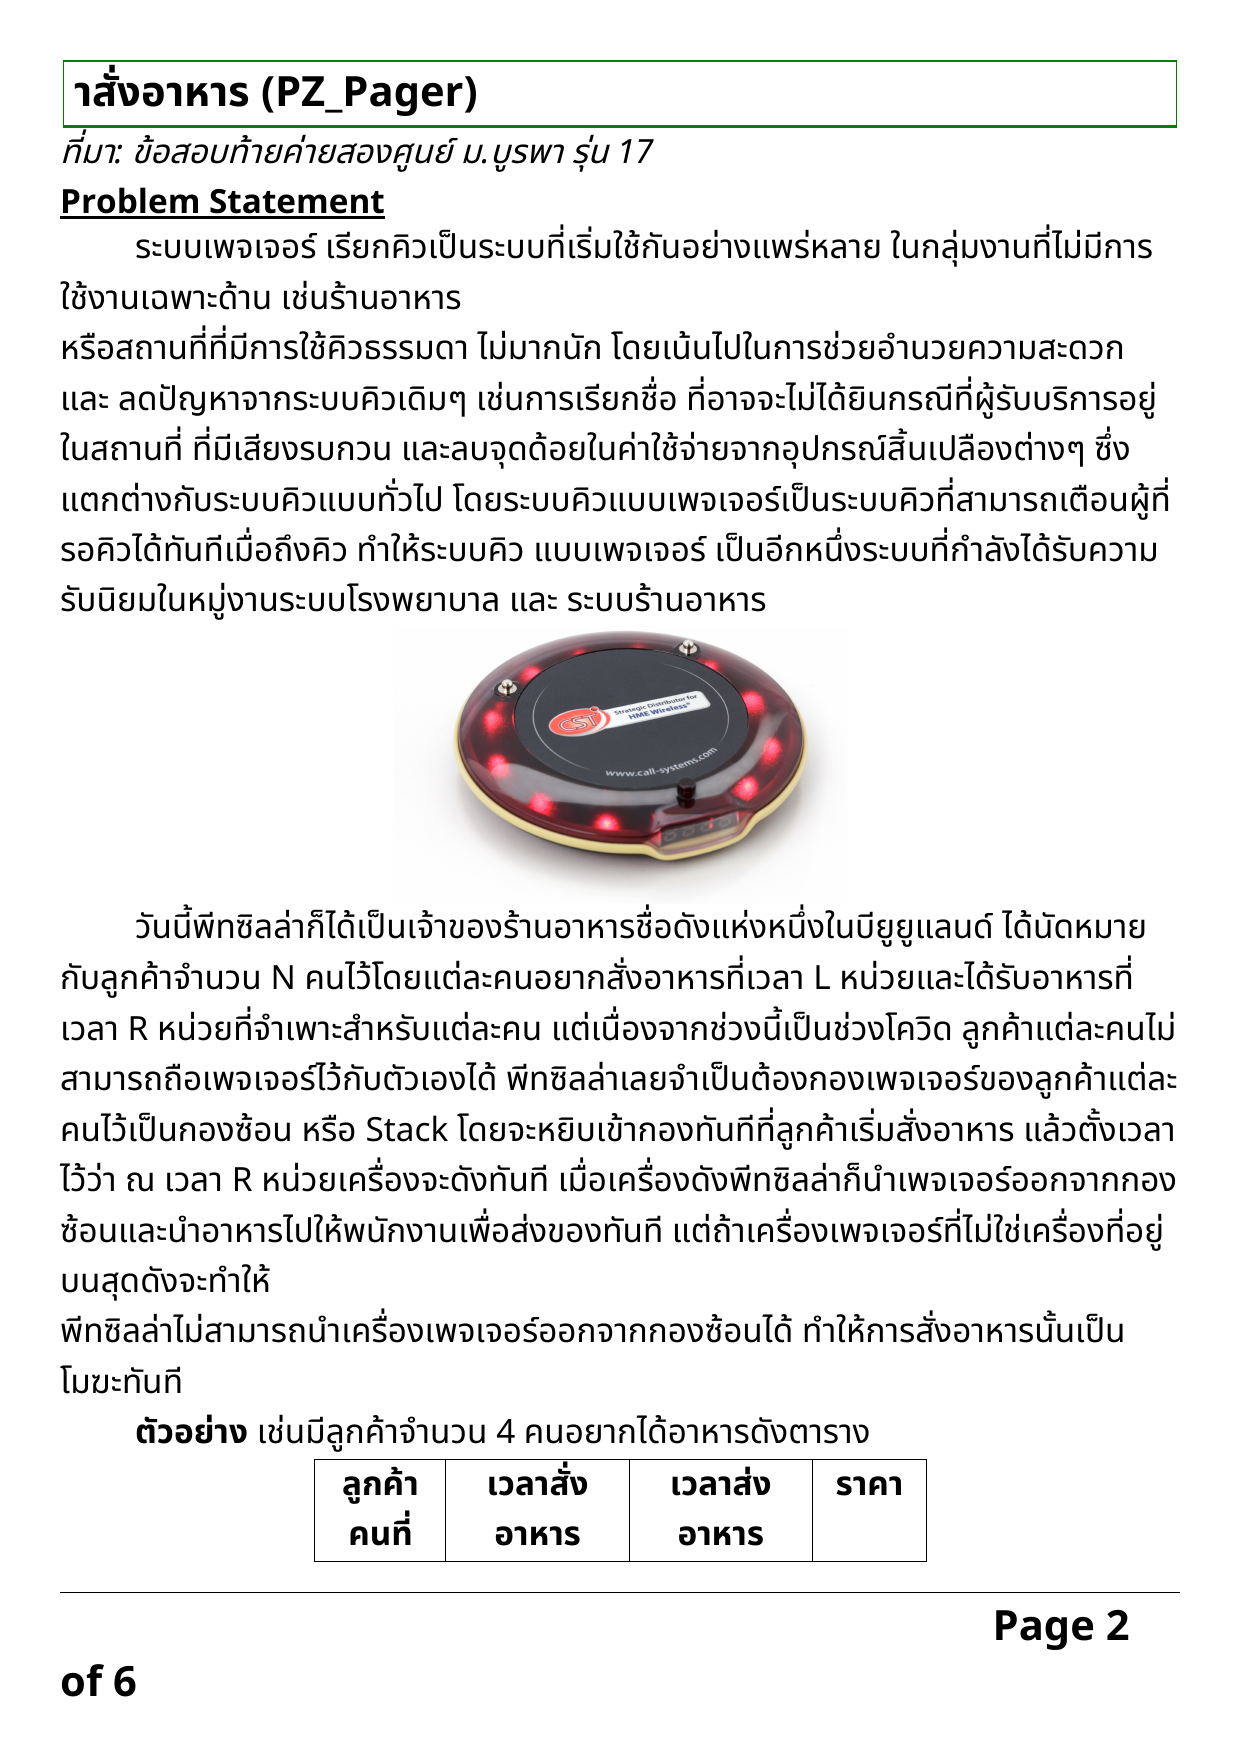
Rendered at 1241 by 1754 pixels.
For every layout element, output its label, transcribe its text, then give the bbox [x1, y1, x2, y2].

text ที่มา: ข้อสอบท้ายค่ายสองศูนย์ ม.บูรพา รุ่น 17 [60, 127, 1180, 178]
table_header ราคา [813, 1460, 926, 1561]
text วันนี้พีทซิลล่าก็ได้เป็นเจ้าของร้านอาหารชื่อดังแห่งหนึ่งในบียูยูแลนด์ ได้นัดหมายกับลูกค้าจำนวน N คนไว้โดยแต่ละคนอยากสั่งอาหารที่เวลา L หน่วยและได้รับอาหารที่เวลา R หน่วยที่จำเพาะสำหรับแต่ละคน แต่เนื่องจากช่วงนี้เป็นช่วงโควิด ลูกค้าแต่ละคนไม่สามารถถือเพจเจอร์ไว้กับตัวเองได้ พีทซิลล่าเลยจำเป็นต้องกองเพจเจอร์ของลูกค้าแต่ละคนไว้เป็นกองซ้อน หรือ Stack โดยจะหยิบเข้ากองทันทีที่ลูกค้าเริ่มสั่งอาหาร แล้วตั้งเวลาไว้ว่า ณ เวลา R หน่วยเครื่องจะดังทันที เมื่อเครื่องดังพีทซิลล่าก็นำเพจเจอร์ออกจากกองซ้อนและนำอาหารไปให้พนักงานเพื่อส่งของทันที แต่ถ้าเครื่องเพจเจอร์ที่ไม่ใช่เครื่องที่อยู่บนสุดดังจะทำให้ [60, 903, 1180, 1307]
text พีทซิลล่าไม่สามารถนำเครื่องเพจเจอร์ออกจากกองซ้อนได้ ทำให้การสั่งอาหารนั้นเป็นโมฆะทันที [60, 1307, 1180, 1408]
table_header เวลาสั่งอาหาร [446, 1460, 629, 1561]
table_header ลูกค้าคนที่ [315, 1460, 445, 1561]
text Problem Statement [60, 178, 1180, 223]
table_header Editorial พีทซิลล่าสั่งอาหาร (PZ_Pager) [64, 62, 1176, 125]
table_header เวลาส่งอาหาร [630, 1460, 812, 1561]
picture [393, 626, 848, 904]
text หรือสถานที่ที่มีการใช้คิวธรรมดา ไม่มากนัก โดยเน้นไปในการช่วยอำนวยความสะดวก และ ลดปัญหาจากระบบคิวเดิมๆ เช่นการเรียกชื่อ ที่อาจจะไม่ได้ยินกรณีที่ผู้รับบริการอยู่ในสถานที่ ที่มีเสียงรบกวน และลบจุดด้อยในค่าใช้จ่ายจากอุปกรณ์สิ้นเปลืองต่างๆ ซึ่งแตกต่างกับระบบคิวแบบทั่วไป โดยระบบคิวแบบเพจเจอร์เป็นระบบคิวที่สามารถเตือนผู้ที่รอคิวได้ทันทีเมื่อถึงคิว ทำให้ระบบคิว แบบเพจเจอร์ เป็นอีกหนึ่งระบบที่กำลังได้รับความรับนิยมในหมู่งานระบบโรงพยาบาล และ ระบบร้านอาหาร [60, 324, 1180, 627]
text ตัวอย่าง เช่นมีลูกค้าจำนวน 4 คนอยากได้อาหารดังตาราง [60, 1408, 1180, 1459]
text ระบบเพจเจอร์ เรียกคิวเป็นระบบที่เริ่มใช้กันอย่างแพร่หลาย ในกลุ่มงานที่ไม่มีการใช้งานเฉพาะด้าน เช่นร้านอาหาร [60, 223, 1180, 324]
